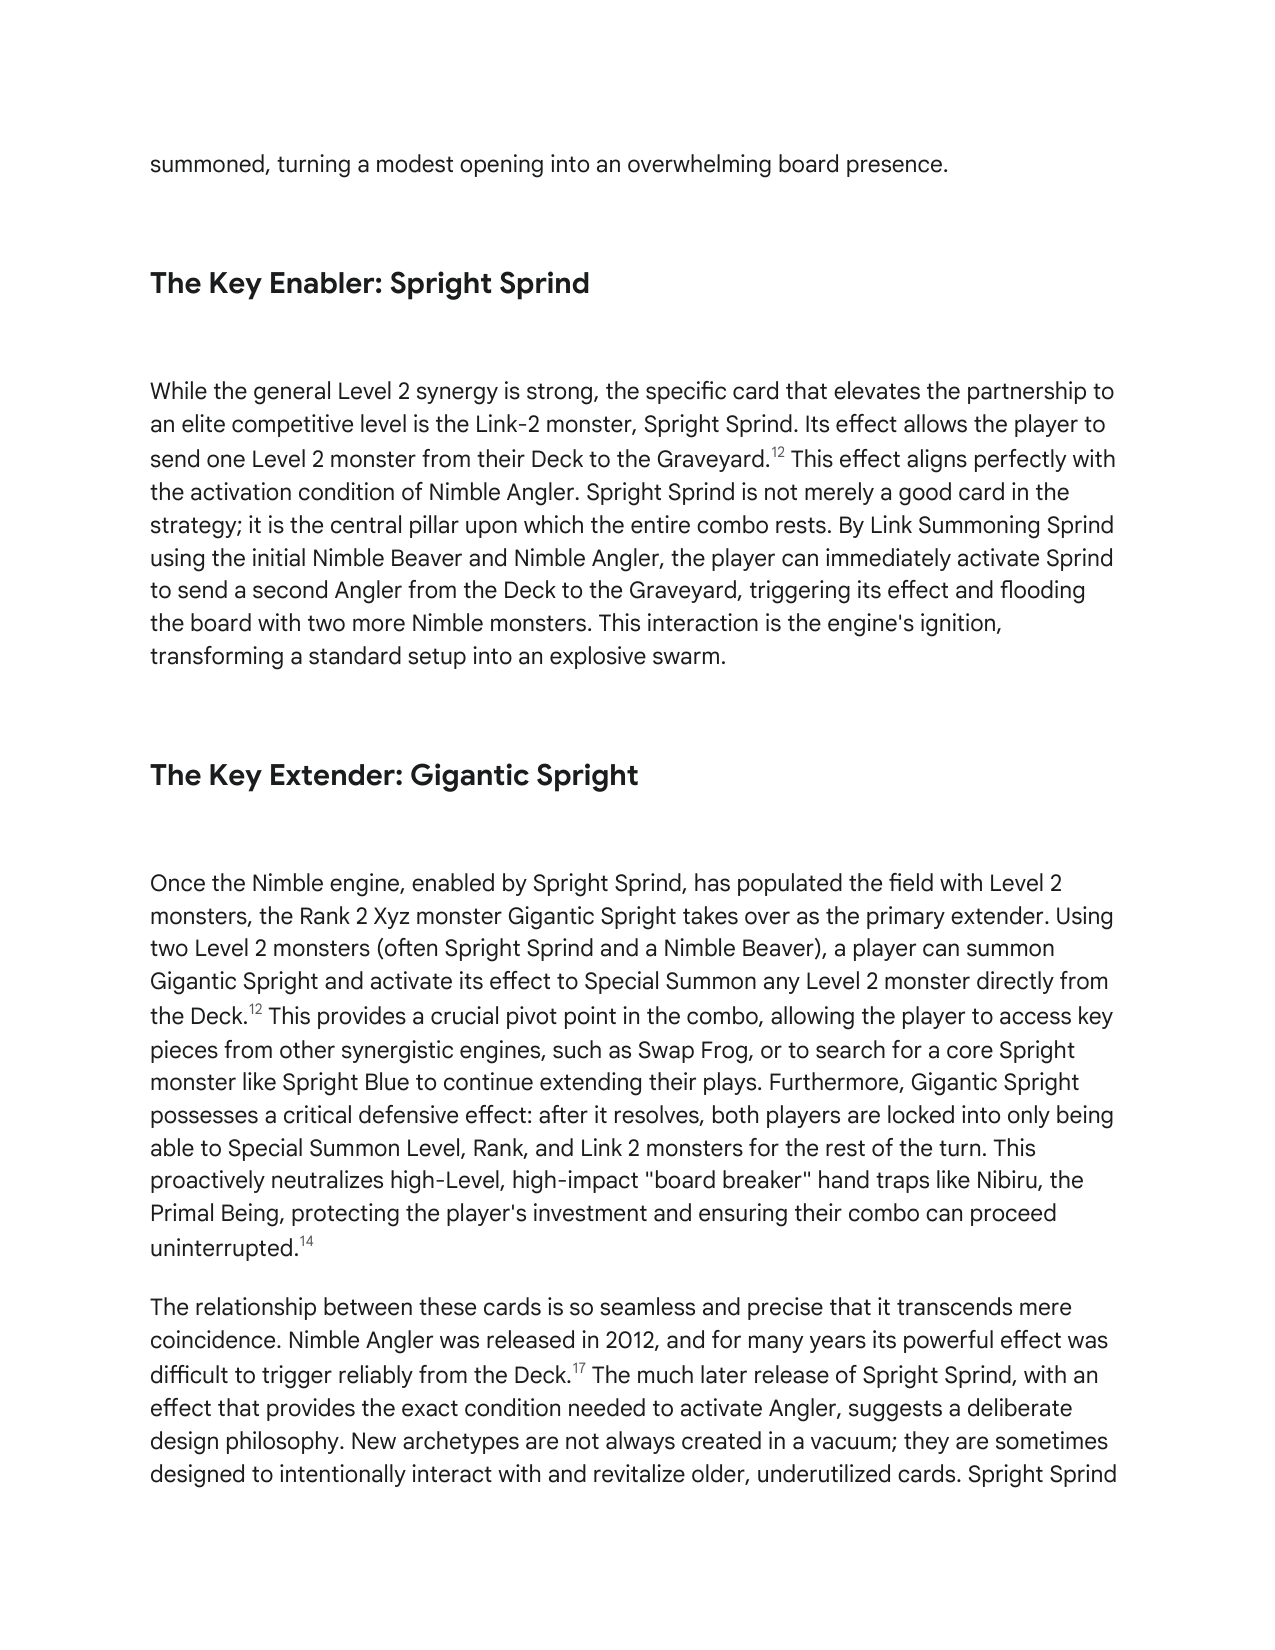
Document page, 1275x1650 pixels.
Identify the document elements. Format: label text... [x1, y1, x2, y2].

subtitle The Key Enabler: Spright Sprind [150, 265, 1125, 302]
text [150, 150, 1125, 179]
subtitle The Key Extender: Gigantic Spright [150, 757, 1125, 794]
text Once the Nimble engine, enabled by Spright Sprind, has populated the field with Level 2 monsters, the Rank 2 Xyz monster Gigantic Spright takes over as the primary extender. Using two Level 2 monsters (often Spright Sprind and a Nimble Beaver), a player can summon Gigantic Spright and activate its effect to Special Summon any Level 2 monster directly from the Deck.12 This provides a crucial pivot point in the combo, allowing the player to access key pieces from other synergistic engines, such as Swap Frog, or to search for a core Spright monster like Spright Blue to continue extending their plays. Furthermore, Gigantic Spright possesses a critical defensive effect: after it resolves, both players are locked into only being able to Special Summon Level, Rank, and Link 2 monsters for the rest of the turn. This proactively neutralizes high-Level, high-impact "board breaker" hand traps like Nibiru, the Primal Being, protecting the player's investment and ensuring their combo can proceed uninterrupted.14 [150, 869, 1125, 1264]
text While the general Level 2 synergy is strong, the specific card that elevates the partnership to an elite competitive level is the Link-2 monster, Spright Sprind. Its effect allows the player to send one Level 2 monster from their Deck to the Graveyard.12 This effect aligns perfectly with the activation condition of Nimble Angler. Spright Sprind is not merely a good card in the strategy; it is the central pillar upon which the entire combo rests. By Link Summoning Sprind using the initial Nimble Beaver and Nimble Angler, the player can immediately activate Sprind to send a second Angler from the Deck to the Graveyard, triggering its effect and flooding the board with two more Nimble monsters. This interaction is the engine's ignition, transforming a standard setup into an explosive swarm. [150, 377, 1125, 671]
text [150, 1293, 1125, 1488]
